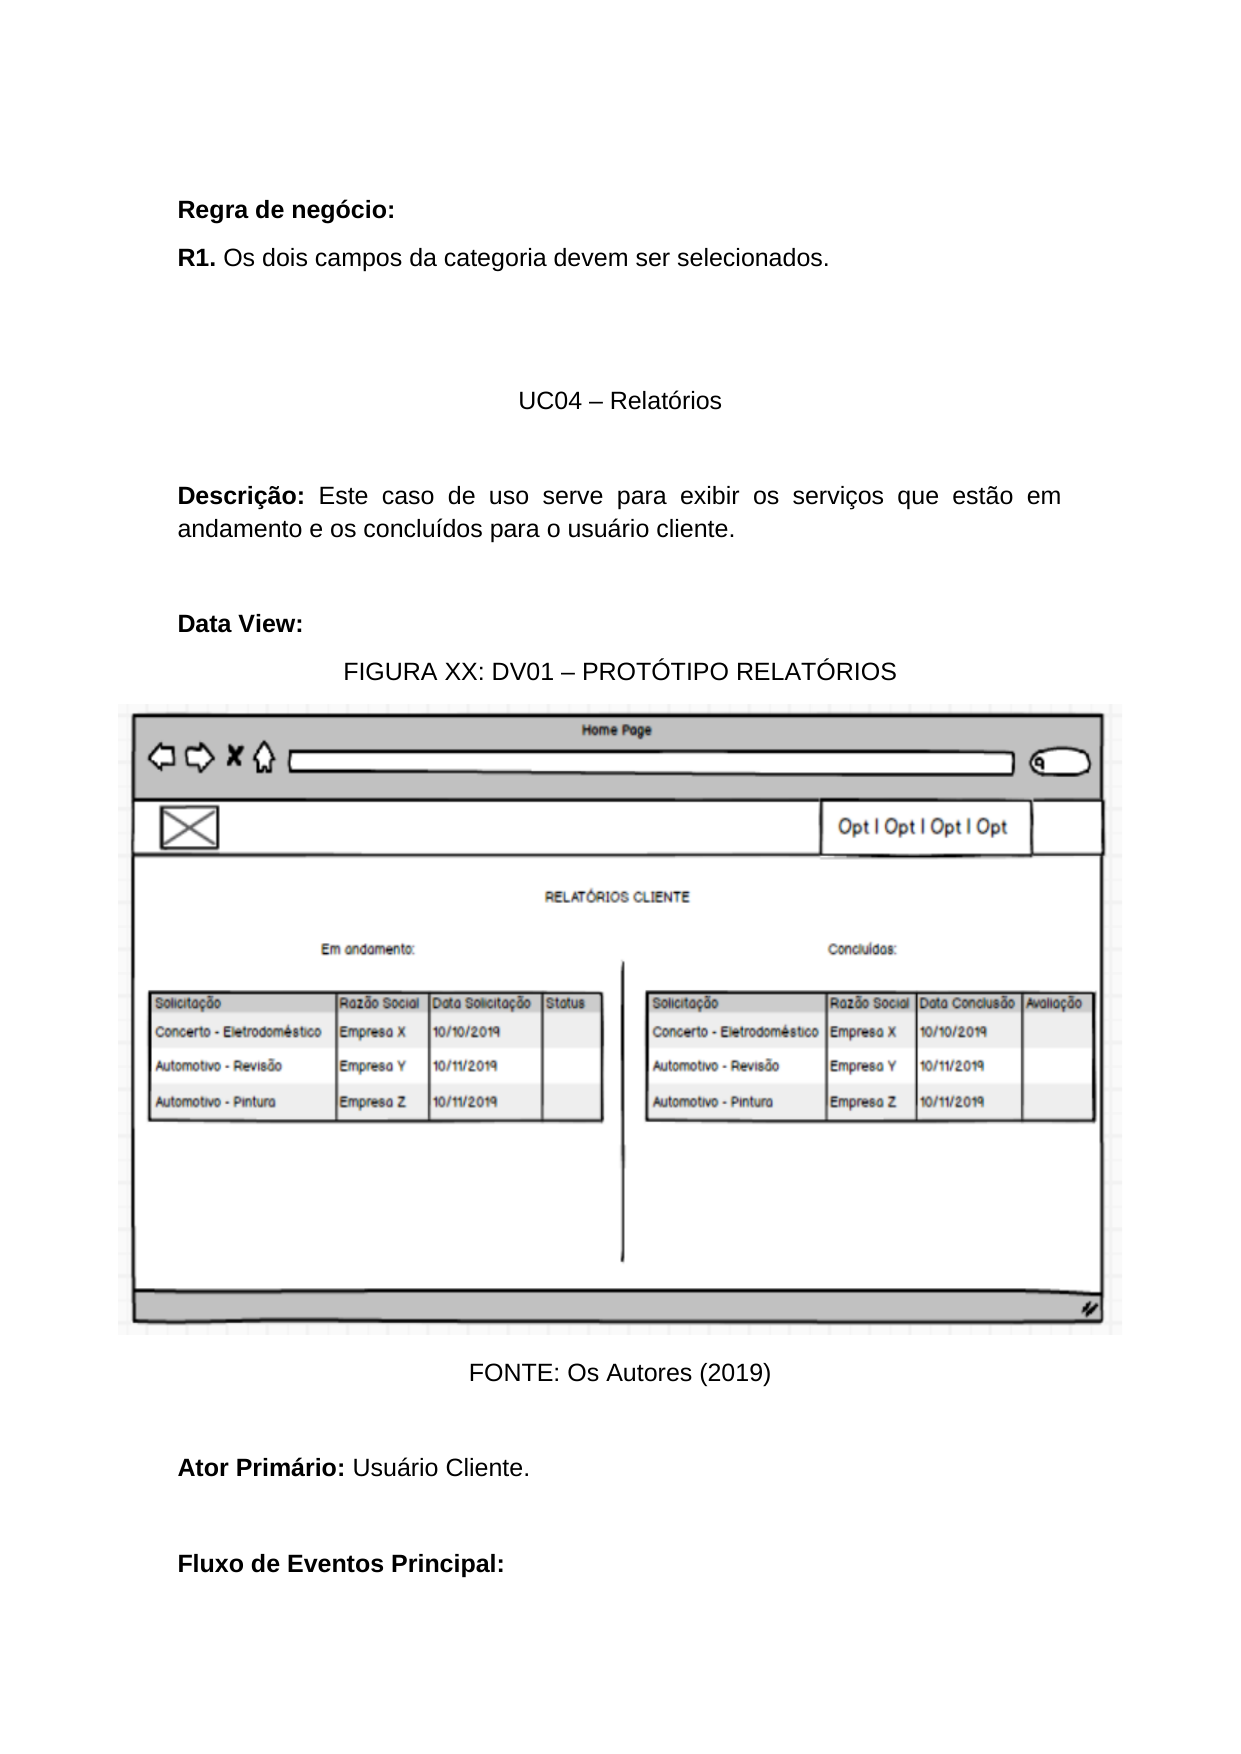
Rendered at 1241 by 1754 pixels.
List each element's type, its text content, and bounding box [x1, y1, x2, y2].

text Regra de negócio: [177, 195, 1063, 224]
text FONTE: Os Autores (2019) [177, 1335, 1063, 1387]
text FIGURA XX: DV01 – PROTÓTIPO RELATÓRIOS [177, 657, 1063, 685]
text R1. Os dois campos da categoria devem ser selecionados. [177, 243, 1063, 272]
text Ator Primário: Usuário Cliente. [177, 1453, 1063, 1482]
text UC04 – Relatórios [177, 386, 1063, 414]
picture [118, 704, 1123, 1335]
text Descrição: Este caso de uso serve para exibir os serviços que estão em andamento e os concluídos para o usuário cliente. [177, 481, 1063, 543]
text Data View: [177, 609, 1063, 638]
text Fluxo de Eventos Principal: [177, 1548, 1063, 1577]
